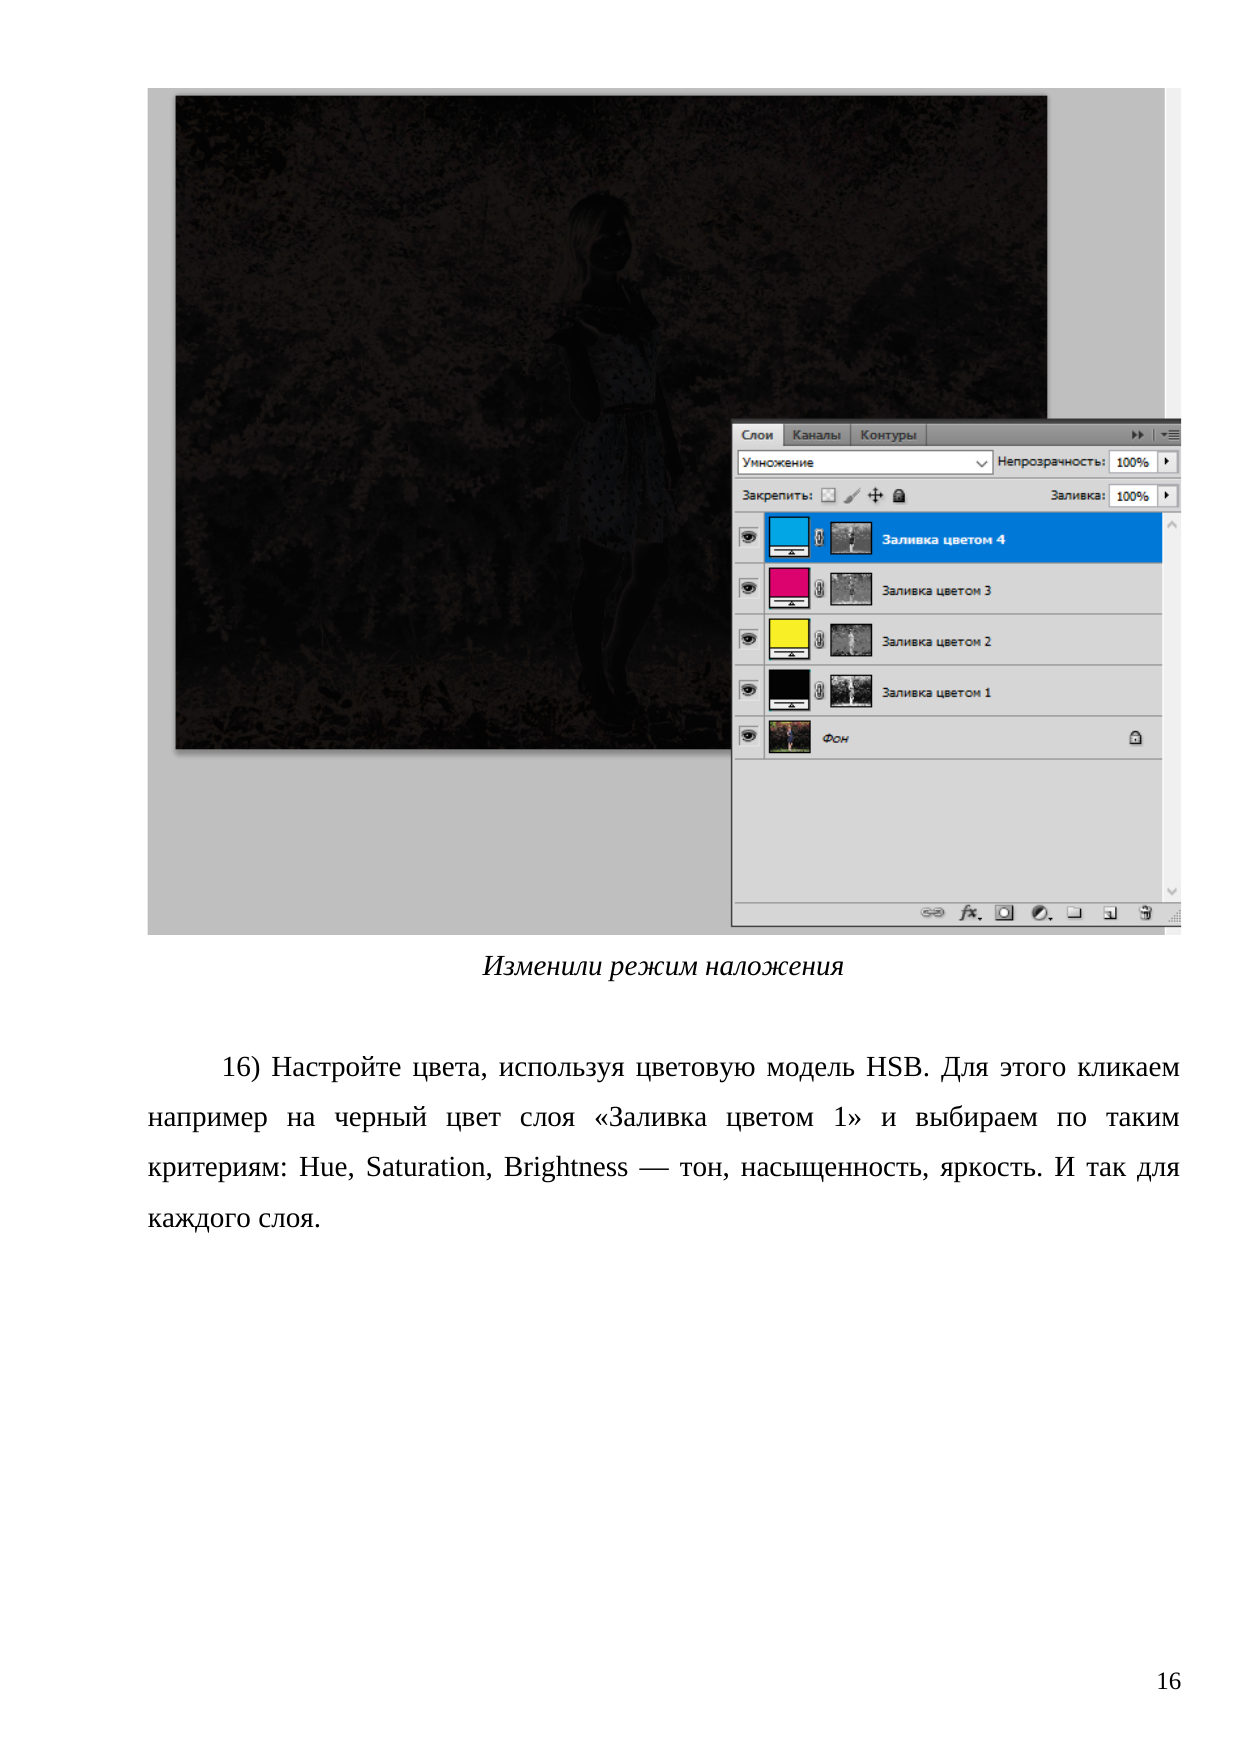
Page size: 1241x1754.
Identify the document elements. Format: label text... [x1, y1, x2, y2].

text 16) Настройте цвета, используя цветовую модель HSB. Для этого кликаем например на черный цвет слоя «Заливка цветом 1» и выбираем по таким критериям: Hue, Saturation, Brightness — тон, насыщенность, яркость. И так для каждого слоя. [148, 1049, 1181, 1233]
text Изменили режим наложения [148, 948, 1181, 982]
